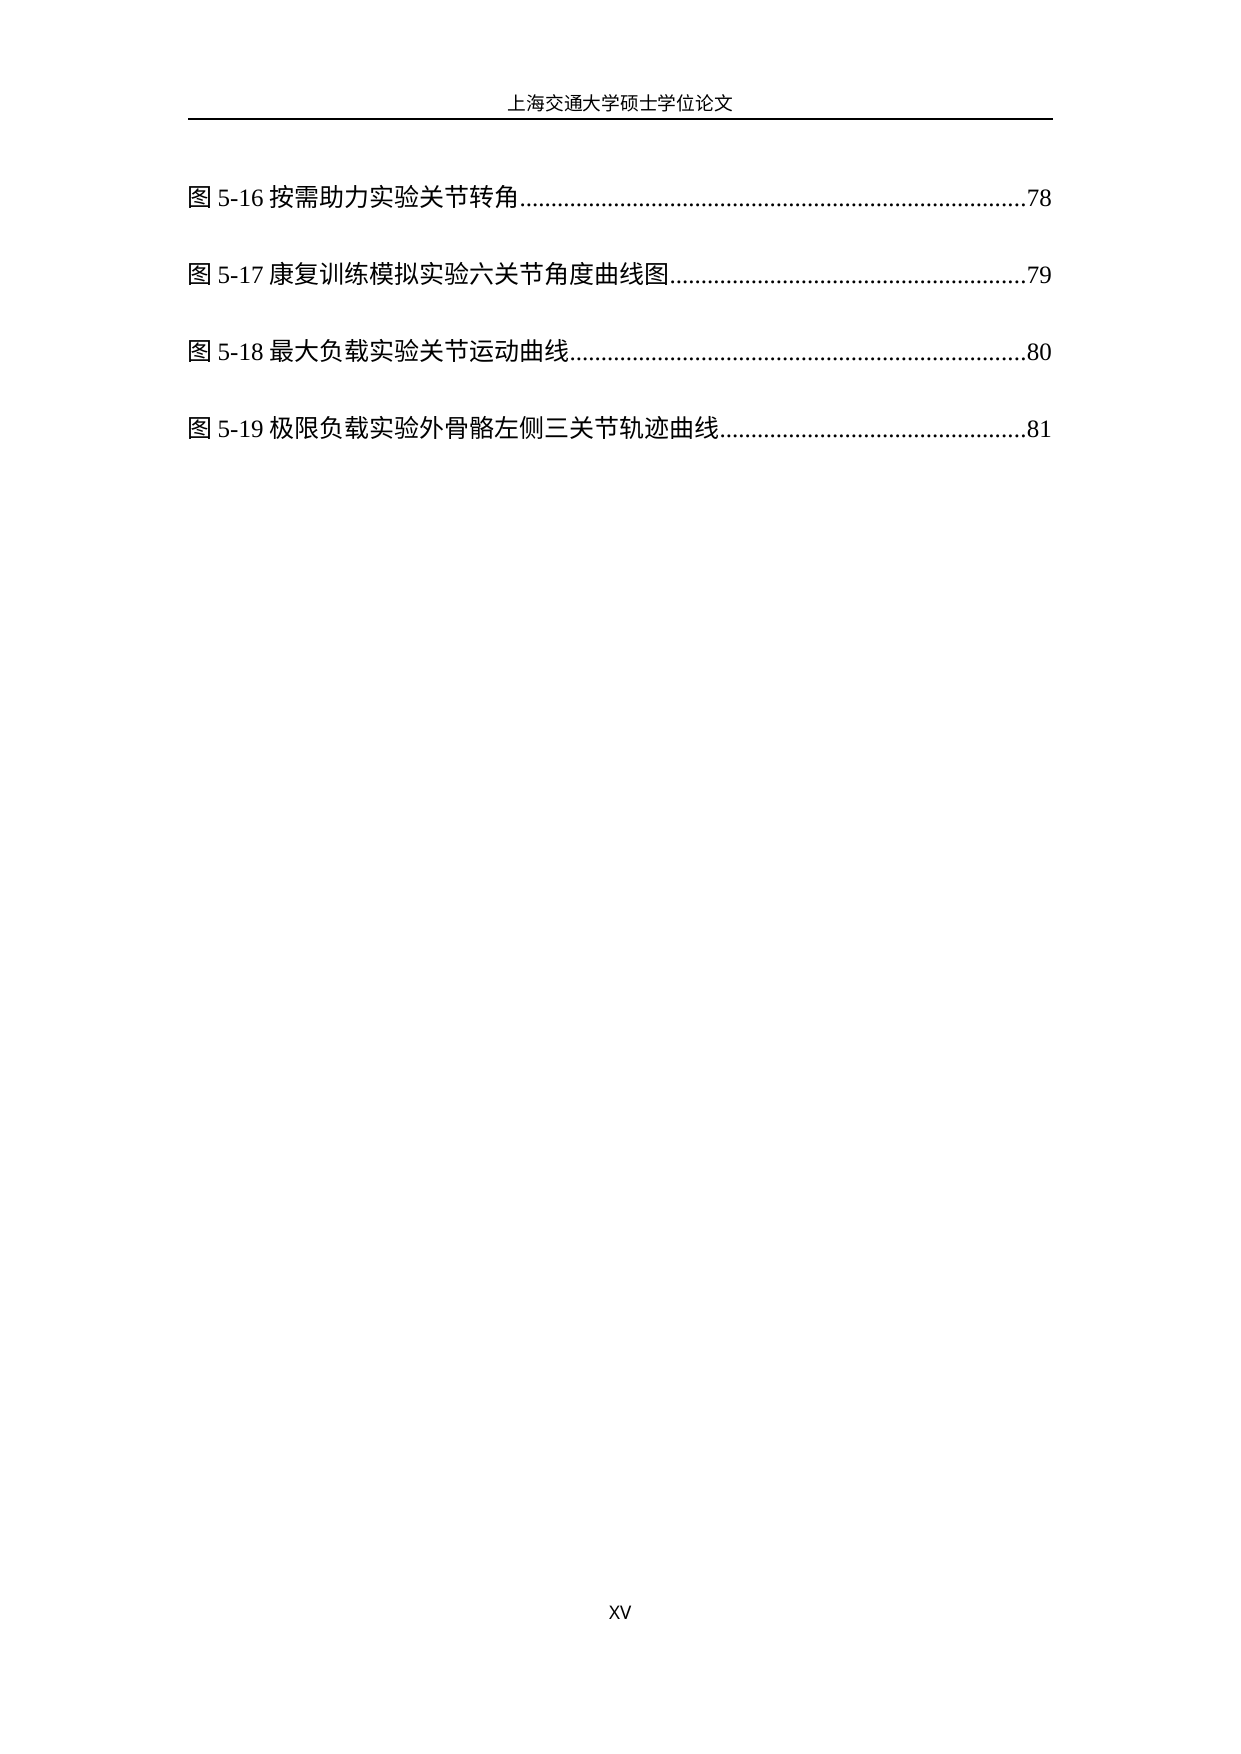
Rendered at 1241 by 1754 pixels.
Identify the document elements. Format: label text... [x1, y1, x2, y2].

text 图5-19 极限负载实验外骨骼左侧三关节轨迹曲线 81 [187, 393, 1053, 461]
text 图5-18 最大负载实验关节运动曲线 80 [187, 316, 1053, 383]
text 图5-17 康复训练模拟实验六关节角度曲线图 79 [187, 239, 1053, 307]
text 图5-16 按需助力实验关节转角 78 [187, 162, 1053, 229]
